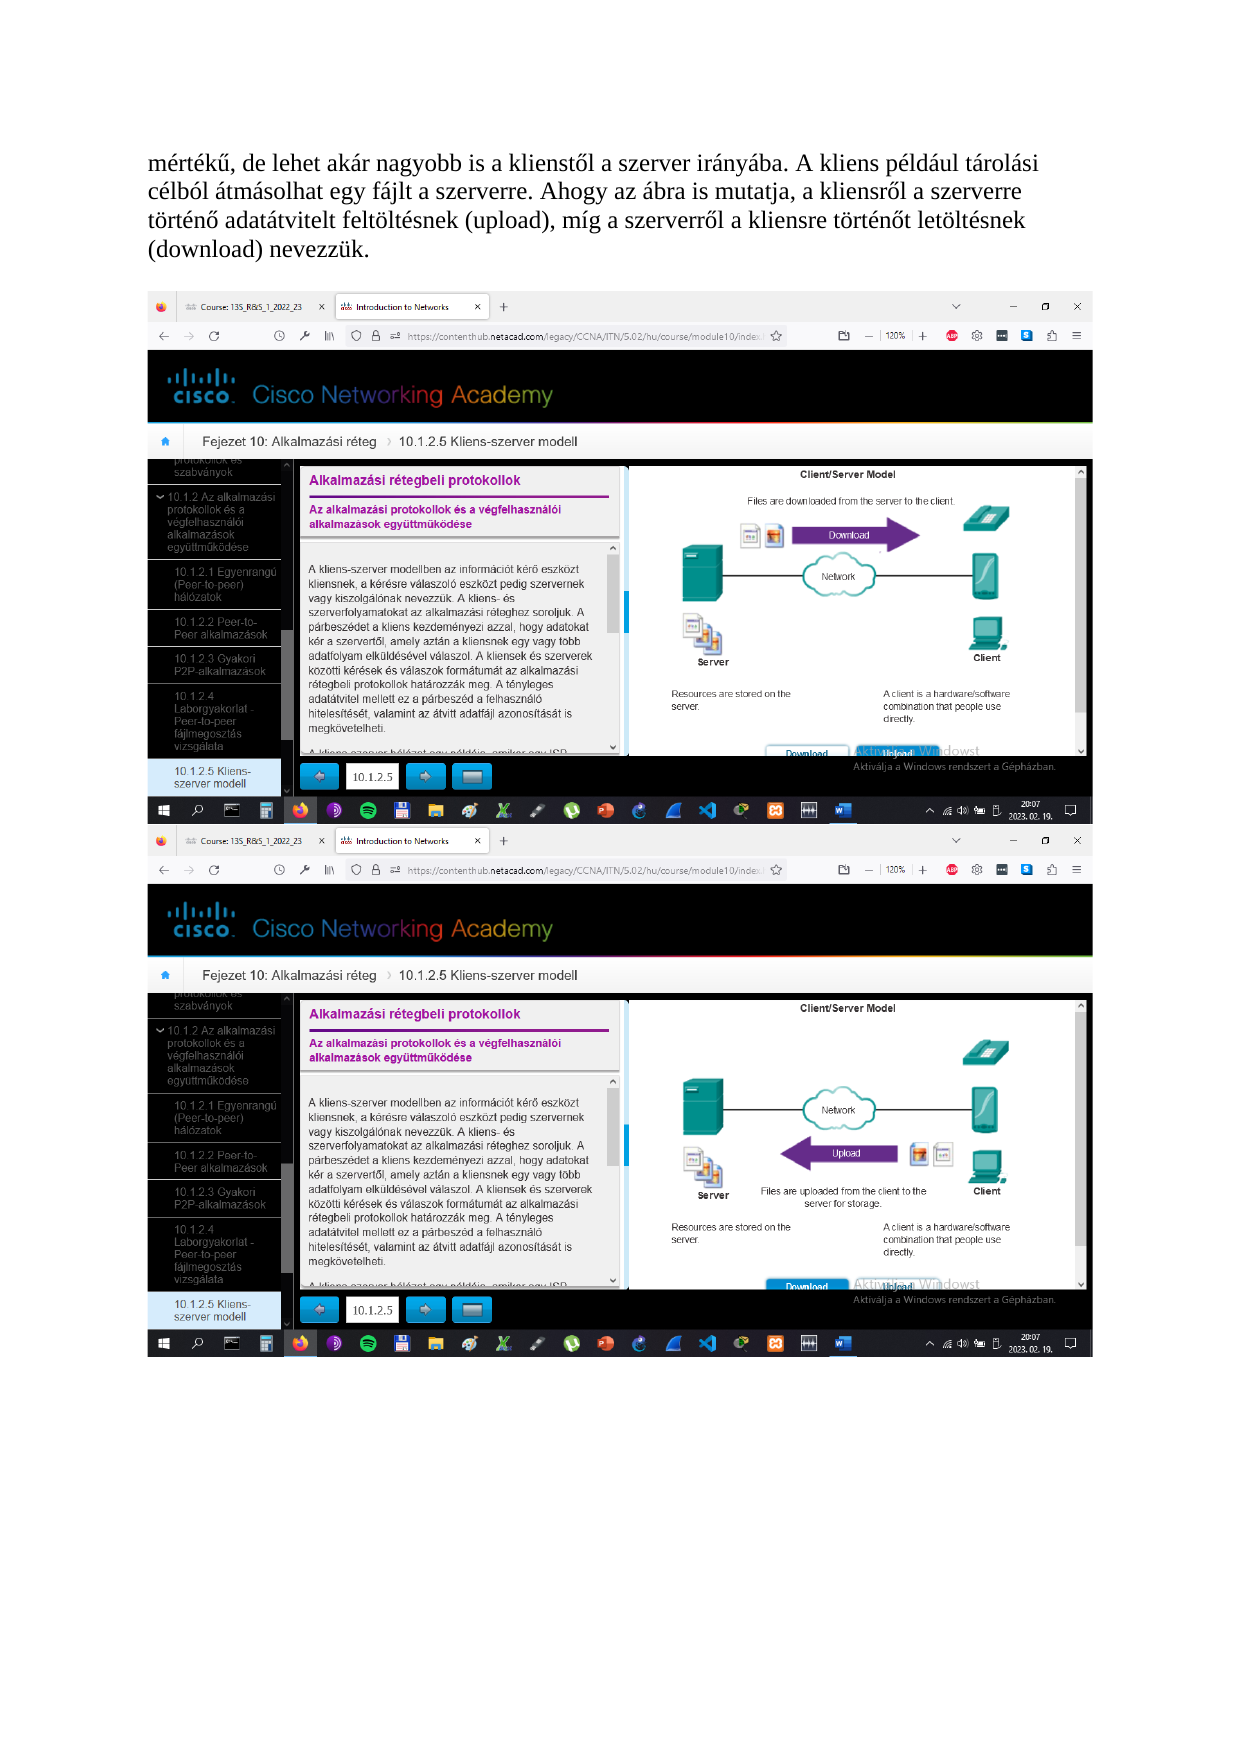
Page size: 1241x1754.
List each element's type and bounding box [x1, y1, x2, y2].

picture [147, 291, 1093, 824]
picture [147, 825, 1093, 1357]
text [148, 148, 1093, 263]
